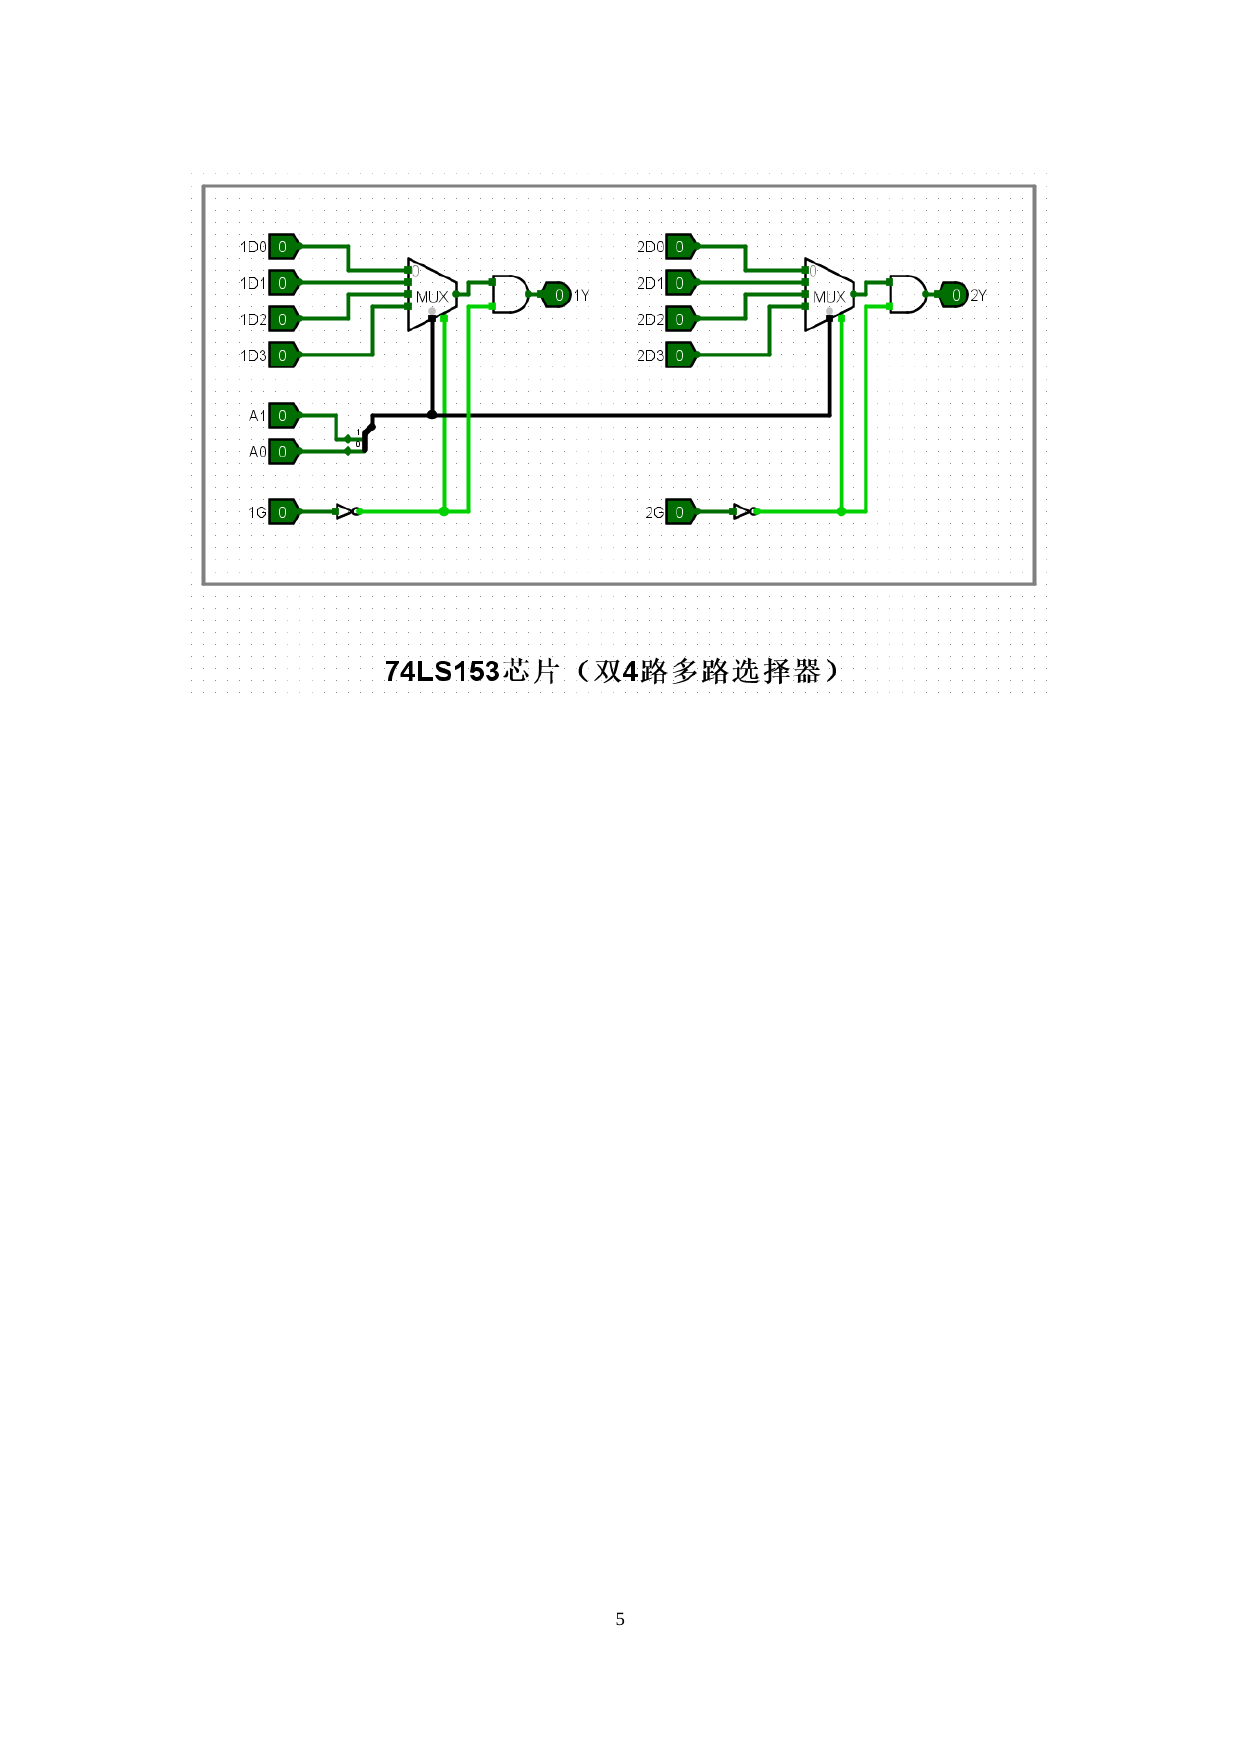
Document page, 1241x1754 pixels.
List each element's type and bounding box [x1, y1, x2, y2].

picture [187, 162, 1053, 701]
